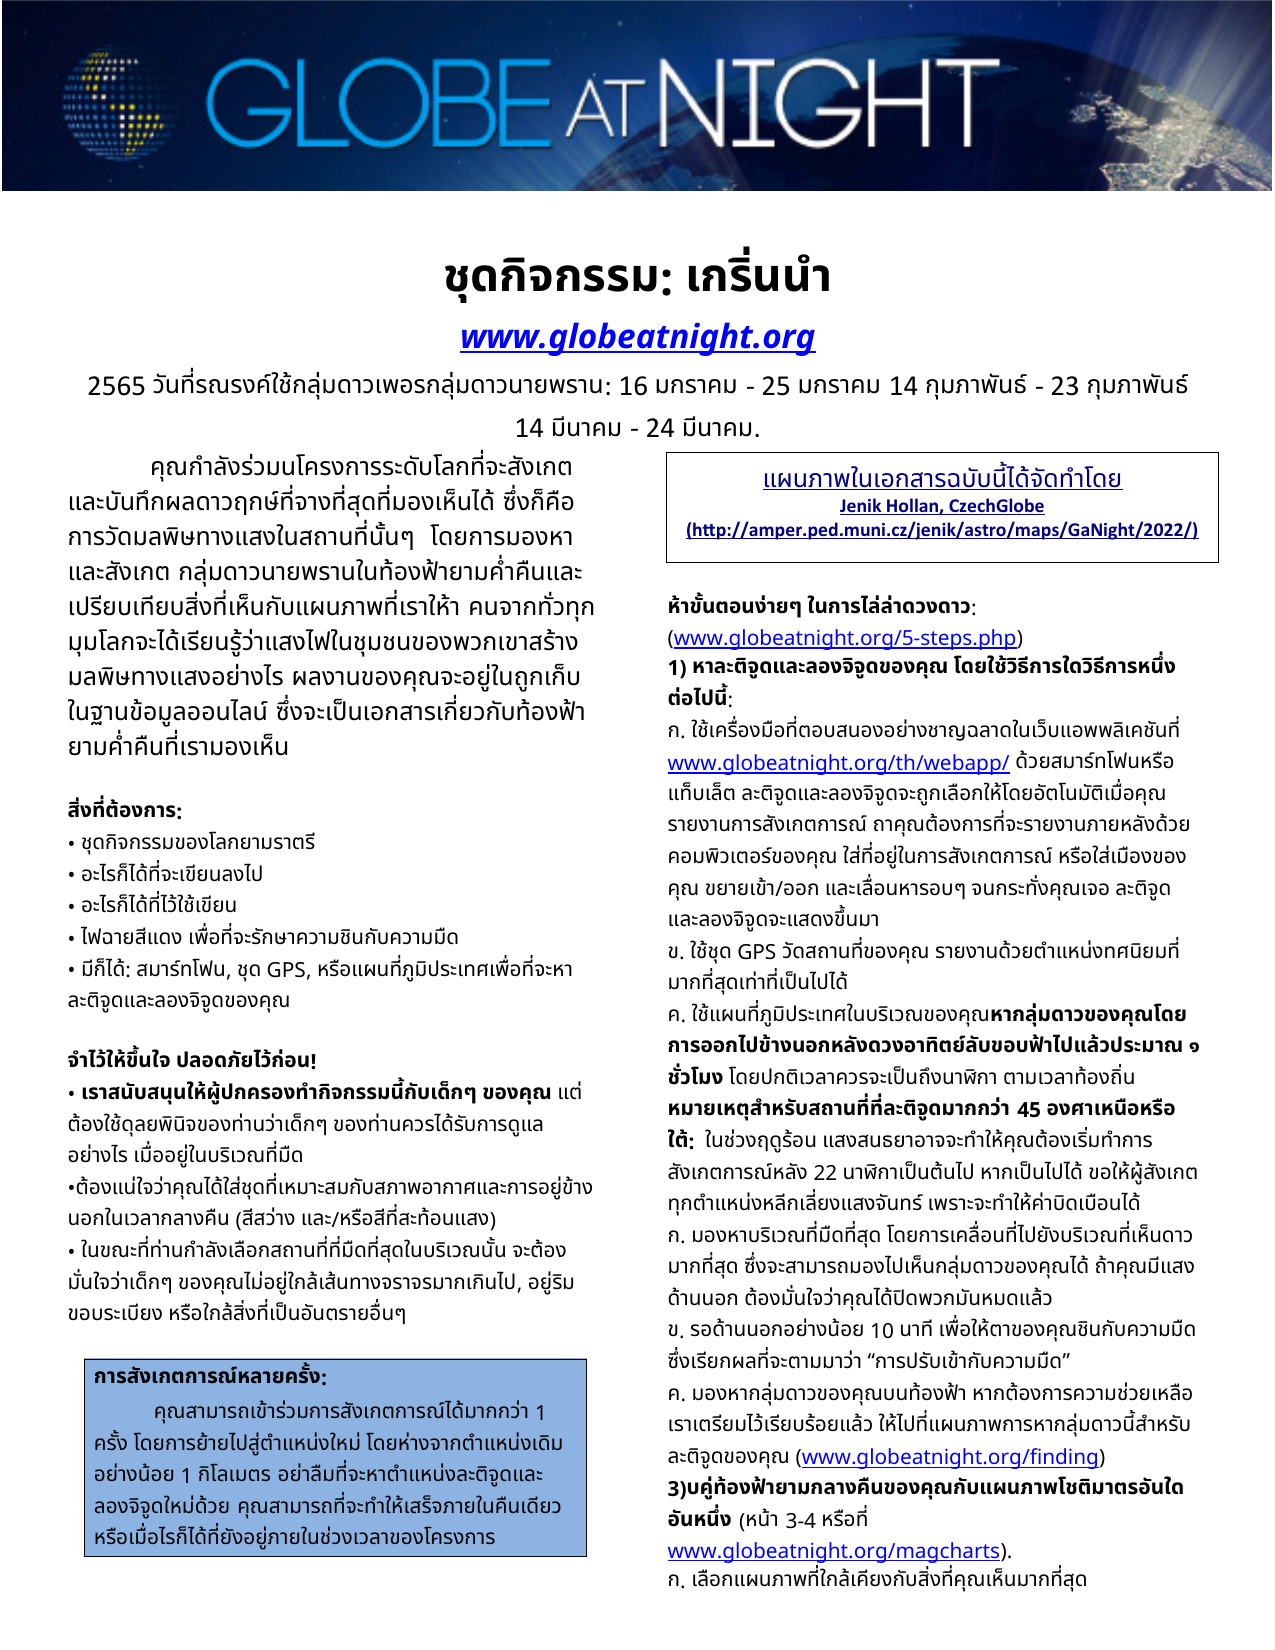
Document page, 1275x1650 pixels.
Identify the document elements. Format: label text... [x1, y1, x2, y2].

text จำไว้ให้ขึ้นใจ ปลอดภัยไว้ก่อน! [67, 1046, 600, 1077]
text การสังเกตการณ์หลายครั้ง: [85, 1360, 586, 1393]
text 2565 วันที่รณรงค์ใช้กลุ่มดาวเพอรกลุ่มดาวนายพราน: 16 มกราคม - 25 มกราคม 14 กุมภาพันธ์ - 23 กุมภาพันธ์ 14 มีนาคม - 24 มีนาคม. [75, 367, 1200, 445]
text ค. ใช้แผนที่ภูมิประเทศในบริเวณของคุณหากลุ่มดาวของคุณโดยการออกไปข้างนอกหลังดวงอาทิตย์ลับขอบฟ้าไปแล้วประมาณ ๑ ชั่วโมง โดยปกติเวลาควรจะเป็นถึงนาฬิกา ตามเวลาท้องถิ่น หมายเหตุสำหรับสถานที่ที่ละติจูดมากกว่า 45 องศาเหนือหรือใต้: ในช่วงฤดูร้อน แสงสนธยาอาจจะทำให้คุณต้องเริ่มทำการสังเกตการณ์หลัง 22 นาฬิกาเป็นต้นไป หากเป็นไปได้ ขอให้ผู้สังเกตทุกตำแหน่งหลีกเลี่ยงแสงจันทร์ เพราะจะทำให้ค่าบิดเบือนได้ ก. มองหาบริเวณที่มืดที่สุด โดยการเคลื่อนที่ไปยังบริเวณที่เห็นดาวมากที่สุด ซึ่งจะสามารถมองไปเห็นกลุ่มดาวของคุณได้ ถ้าคุณมีแสงด้านนอก ต้องมั่นใจว่าคุณได้ปิดพวกมันหมดแล้ว ข. รอด้านนอกอย่างน้อย 10 นาที เพื่อให้ตาของคุณชินกับความมืด ซึ่งเรียกผลที่จะตามมาว่า “การปรับเข้ากับความมืด” [667, 999, 1200, 1378]
text • มีก็ได้: สมาร์ทโฟน, ชุด GPS, หรือแผนที่ภูมิประเทศเพื่อที่จะหาละติจูดและลองจิจูดของคุณ [67, 954, 600, 1017]
text • เราสนับสนุนให้ผู้ปกครองทำกิจกรรมนี้กับเด็กๆ ของคุณ แต่ต้องใช้ดุลยพินิจของท่านว่าเด็กๆ ของท่านควรได้รับการดูแลอย่างไร เมื่ออยู่ในบริเวณที่มืด [67, 1077, 600, 1172]
text ชุดกิจกรรม: เกริ่นนำ [75, 191, 1200, 312]
text • อะไรก็ได้ที่ไว้ใช้เขียน [67, 891, 600, 922]
text •ต้องแน่ใจว่าคุณได้ใส่ชุดที่เหมาะสมกับสภาพอากาศและการอยู่ข้างนอกในเวลากลางคืน (สีสว่าง และ/หรือสีที่สะท้อนแสง) [67, 1172, 600, 1235]
text สิ่งที่ต้องการ: [67, 796, 600, 827]
text ค. มองหากลุ่มดาวของคุณบนท้องฟ้า หากต้องการความช่วยเหลือ เราเตรียมไว้เรียบร้อยแล้ว ให้ไปที่แผนภาพการหากลุ่มดาวนี้สำหรับละติจูดของคุณ (www.globeatnight.org/finding) 3)บคู่ท้องฟ้ายามกลางคืนของคุณกับแผนภาพโชติมาตรอันใดอันหนึ่ง (หน้า 3-4 หรือที่ www.globeatnight.org/magcharts). [667, 1378, 1200, 1564]
text ห้าขั้นตอนง่ายๆ ในการไล่ล่าดวงดาว: (www.globeatnight.org/5-steps.php) [667, 592, 1200, 652]
text ก. เลือกแผนภาพที่ใกล้เคียงกับสิ่งที่คุณเห็นมากที่สุด [667, 1564, 1200, 1596]
text • อะไรก็ได้ที่จะเขียนลงไป [67, 859, 600, 891]
text 1) หาละติจูดและลองจิจูดของคุณ โดยใช้วิธีการใดวิธีการหนึ่งต่อไปนี้: [667, 652, 1200, 715]
text • ชุดกิจกรรมของโลกยามราตรี [67, 827, 600, 859]
text ข. ใช้ชุด GPS วัดสถานที่ของคุณ รายงานด้วยตำแหน่งทศนิยมที่มากที่สุดเท่าที่เป็นไปได้ [667, 936, 1200, 999]
text • ในขณะที่ท่านกำลังเลือกสถานที่ที่มืดที่สุดในบริเวณนั้น จะต้องมั่นใจว่าเด็กๆ ของคุณไม่อยู่ใกล้เส้นทางจราจรมากเกินไป, อยู่ริมขอบระเบียง หรือใกล้สิ่งที่เป็นอันตรายอื่นๆ [67, 1235, 600, 1330]
text • ไฟฉายสีแดง เพื่อที่จะรักษาความชินกับความมืด [67, 922, 600, 954]
text www.globeatnight.org [75, 312, 1200, 358]
text คุณสามารถเข้าร่วมการสังเกตการณ์ได้มากกว่า 1 ครั้ง โดยการย้ายไปสู่ตำแหน่งใหม่ โดยห่างจากตำแหน่งเดิมอย่างน้อย 1 กิโลเมตร อย่าลืมที่จะหาตำแหน่งละติจูดและลองจิจูดใหม่ด้วย คุณสามารถที่จะทำให้เสร็จภายในคืนเดียวหรือเมื่อไรก็ได้ที่ยังอยู่ภายในช่วงเวลาของโครงการ [85, 1393, 586, 1556]
text ก. ใช้เครื่องมือที่ตอบสนองอย่างชาญฉลาดในเว็บแอพพลิเคชันที่ www.globeatnight.org/th/webapp/ ด้วยสมาร์ทโฟนหรือแท็บเล็ต ละติจูดและลองจิจูดจะถูกเลือกให้โดยอัตโนมัติเมื่อคุณรายงานการสังเกตการณ์ ถาคุณต้องการที่จะรายงานภายหลังด้วยคอมพิวเตอร์ของคุณ ใส่ที่อยู่ในการสังเกตการณ์ หรือใส่เมืองของคุณ ขยายเข้า/ออก และเลื่อนหารอบๆ จนกระทั่งคุณเจอ ละติจูดและลองจิจูดจะแสดงขึ้นมา [667, 715, 1200, 936]
text แผนภาพในเอกสารฉบับนี้ได้จัดทำโดย Jenik Hollan, CzechGlobe (http://amper.ped.muni.cz/jenik/astro/maps/GaNight/2022/) [667, 453, 1218, 562]
text คุณกำลังร่วมนโครงการระดับโลกที่จะสังเกตและบันทึกผลดาวฤกษ์ที่จางที่สุดที่มองเห็นได้ ซึ่งก็คือการวัดมลพิษทางแสงในสถานที่นั้นๆ โดยการมองหาและสังเกต กลุ่มดาวนายพรานในท้องฟ้ายามค่ำคืนและเปรียบเทียบสิ่งที่เห็นกับแผนภาพที่เราให้า คนจากทั่วทุกมุมโลกจะได้เรียนรู้ว่าแสงไฟในชุมชนของพวกเขาสร้างมลพิษทางแสงอย่างไร ผลงานของคุณจะอยู่ในถูกเก็บในฐานข้อมูลออนไลน์ ซึ่งจะเป็นเอกสารเกี่ยวกับท้องฟ้ายามค่ำคืนที่เรามองเห็น [67, 452, 600, 761]
